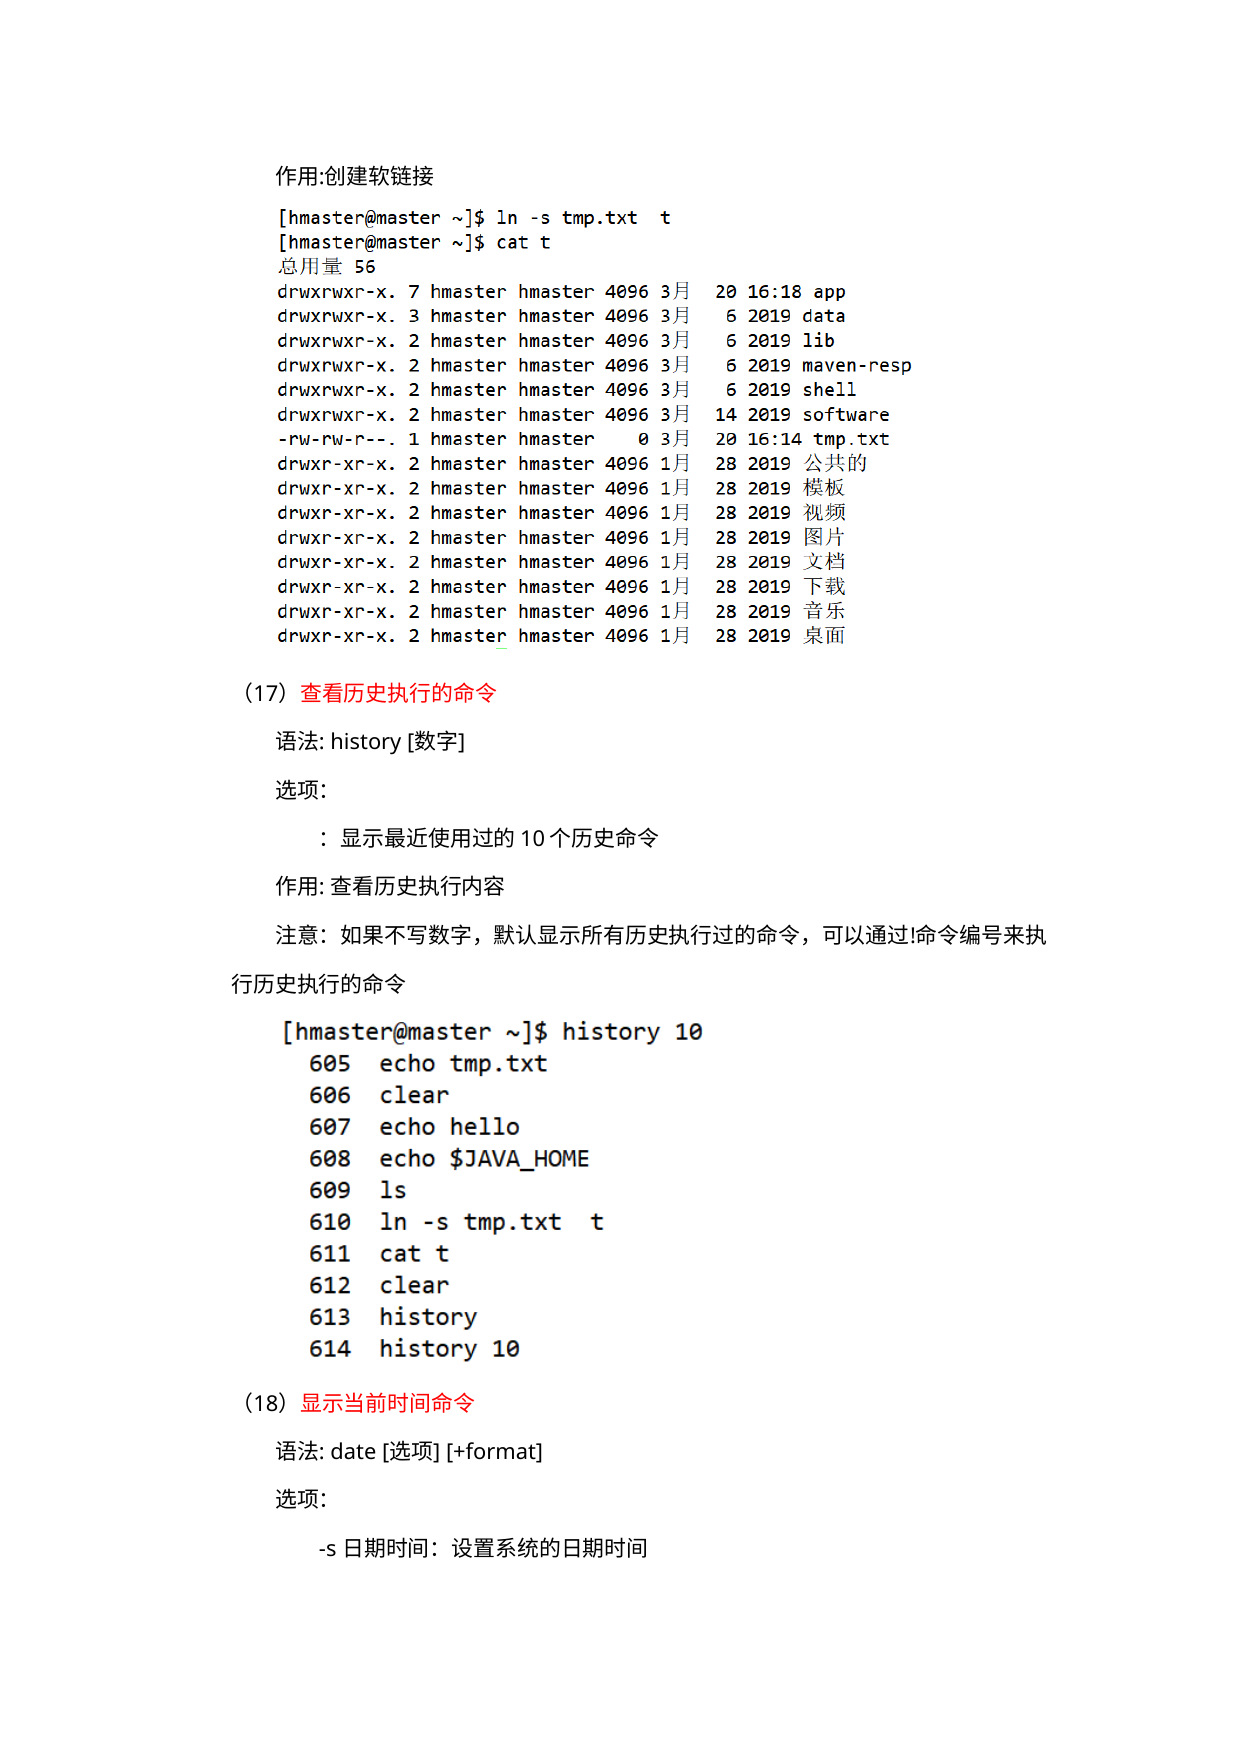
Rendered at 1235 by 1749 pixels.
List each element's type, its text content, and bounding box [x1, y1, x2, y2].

list （17）查看历史执行的命令 [187, 676, 1047, 708]
list （18）显示当前时间命令 [187, 1385, 1047, 1418]
list 语法: date [选项] [+format] [231, 1434, 1047, 1466]
list 作用:创建软链接 [231, 159, 1047, 192]
list 选项： [231, 772, 1047, 805]
picture [275, 1014, 750, 1365]
picture [275, 207, 1015, 649]
list -s 日期时间：设置系统的日期时间 [275, 1530, 1047, 1563]
list 注意：如果不写数字，默认显示所有历史执行过的命令，可以通过!命令编号来执行历史执行的命令 [231, 917, 1047, 999]
list 语法: history [数字] [231, 724, 1047, 757]
list 选项： [231, 1482, 1047, 1514]
list ：显示最近使用过的10个历史命令 [275, 821, 1047, 853]
list 作用: 查看历史执行内容 [231, 869, 1047, 902]
